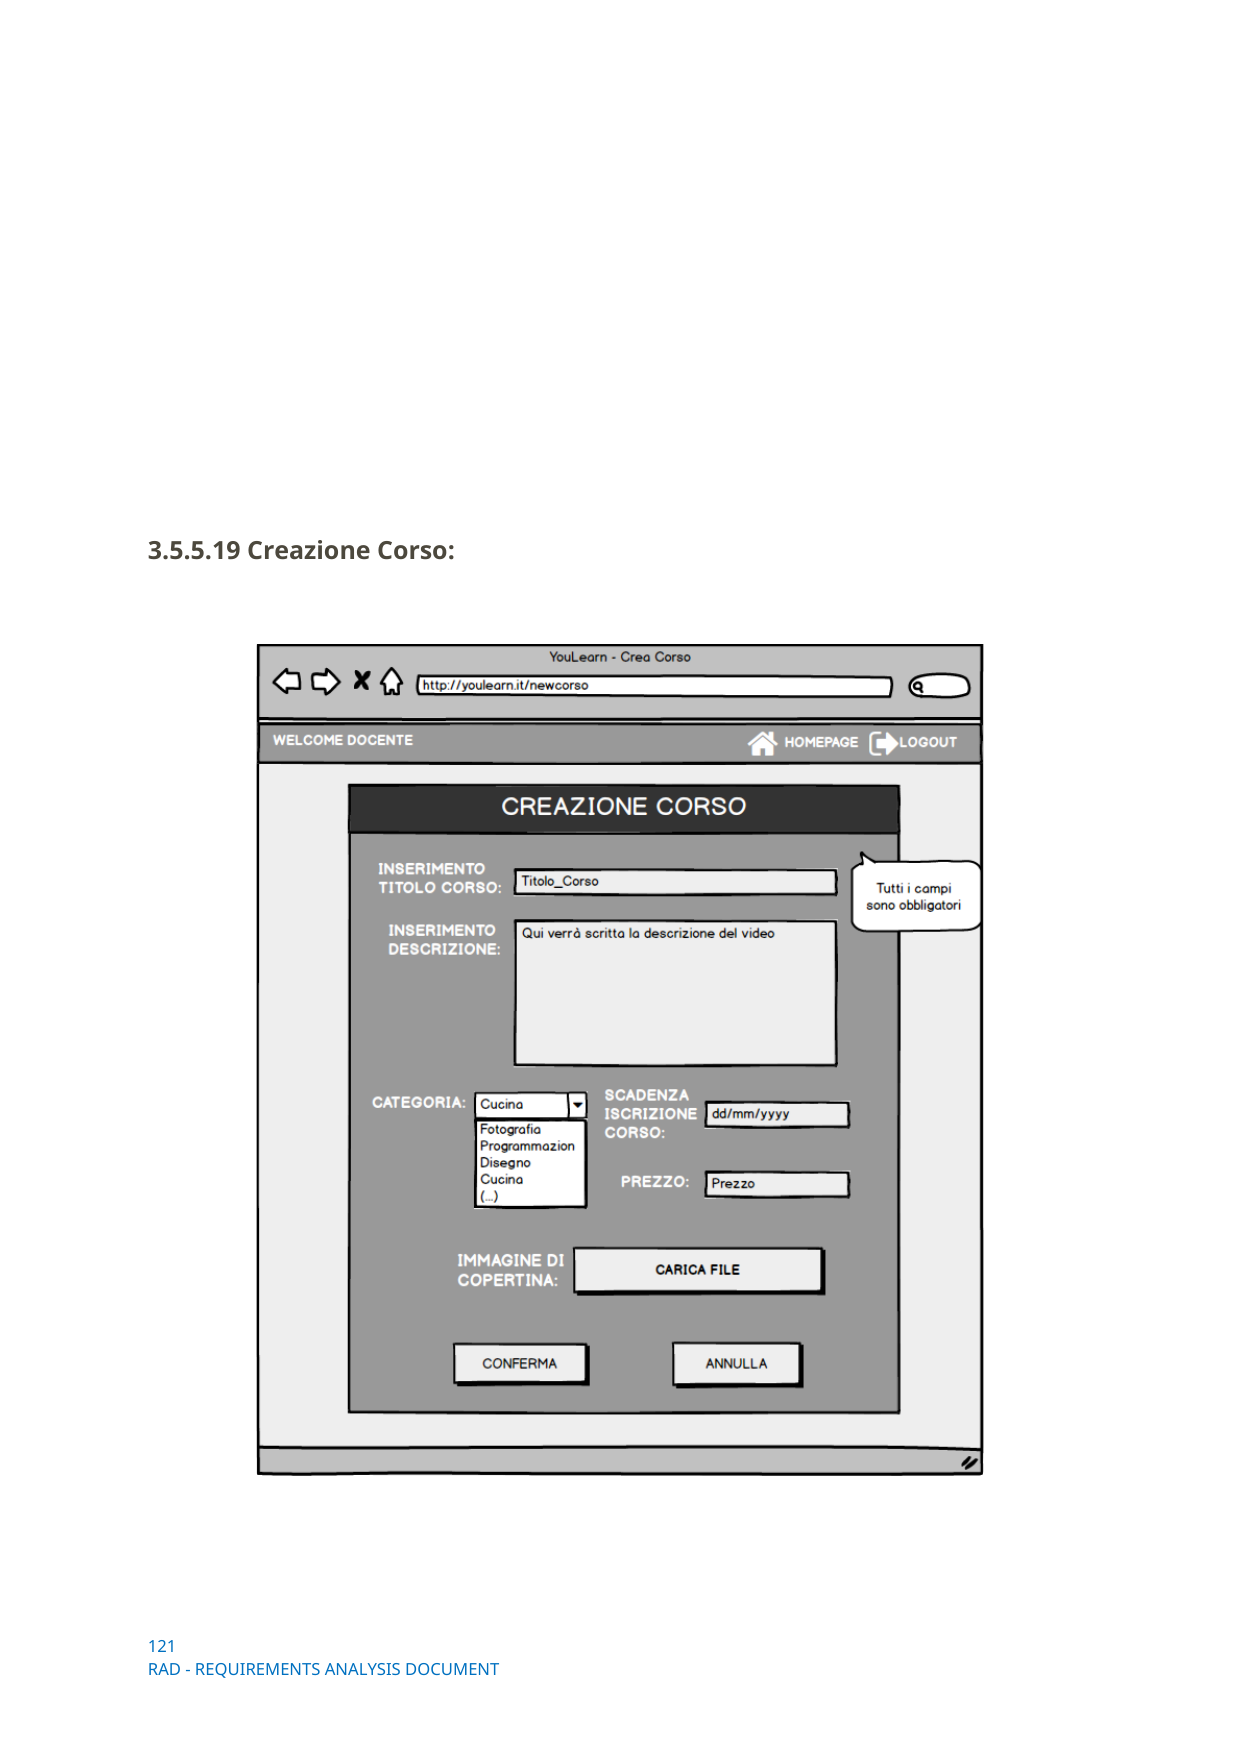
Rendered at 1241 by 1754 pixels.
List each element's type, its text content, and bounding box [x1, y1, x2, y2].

picture [256, 644, 984, 1476]
subtitle 3.5.5.19 Creazione Corso: [148, 533, 1092, 567]
